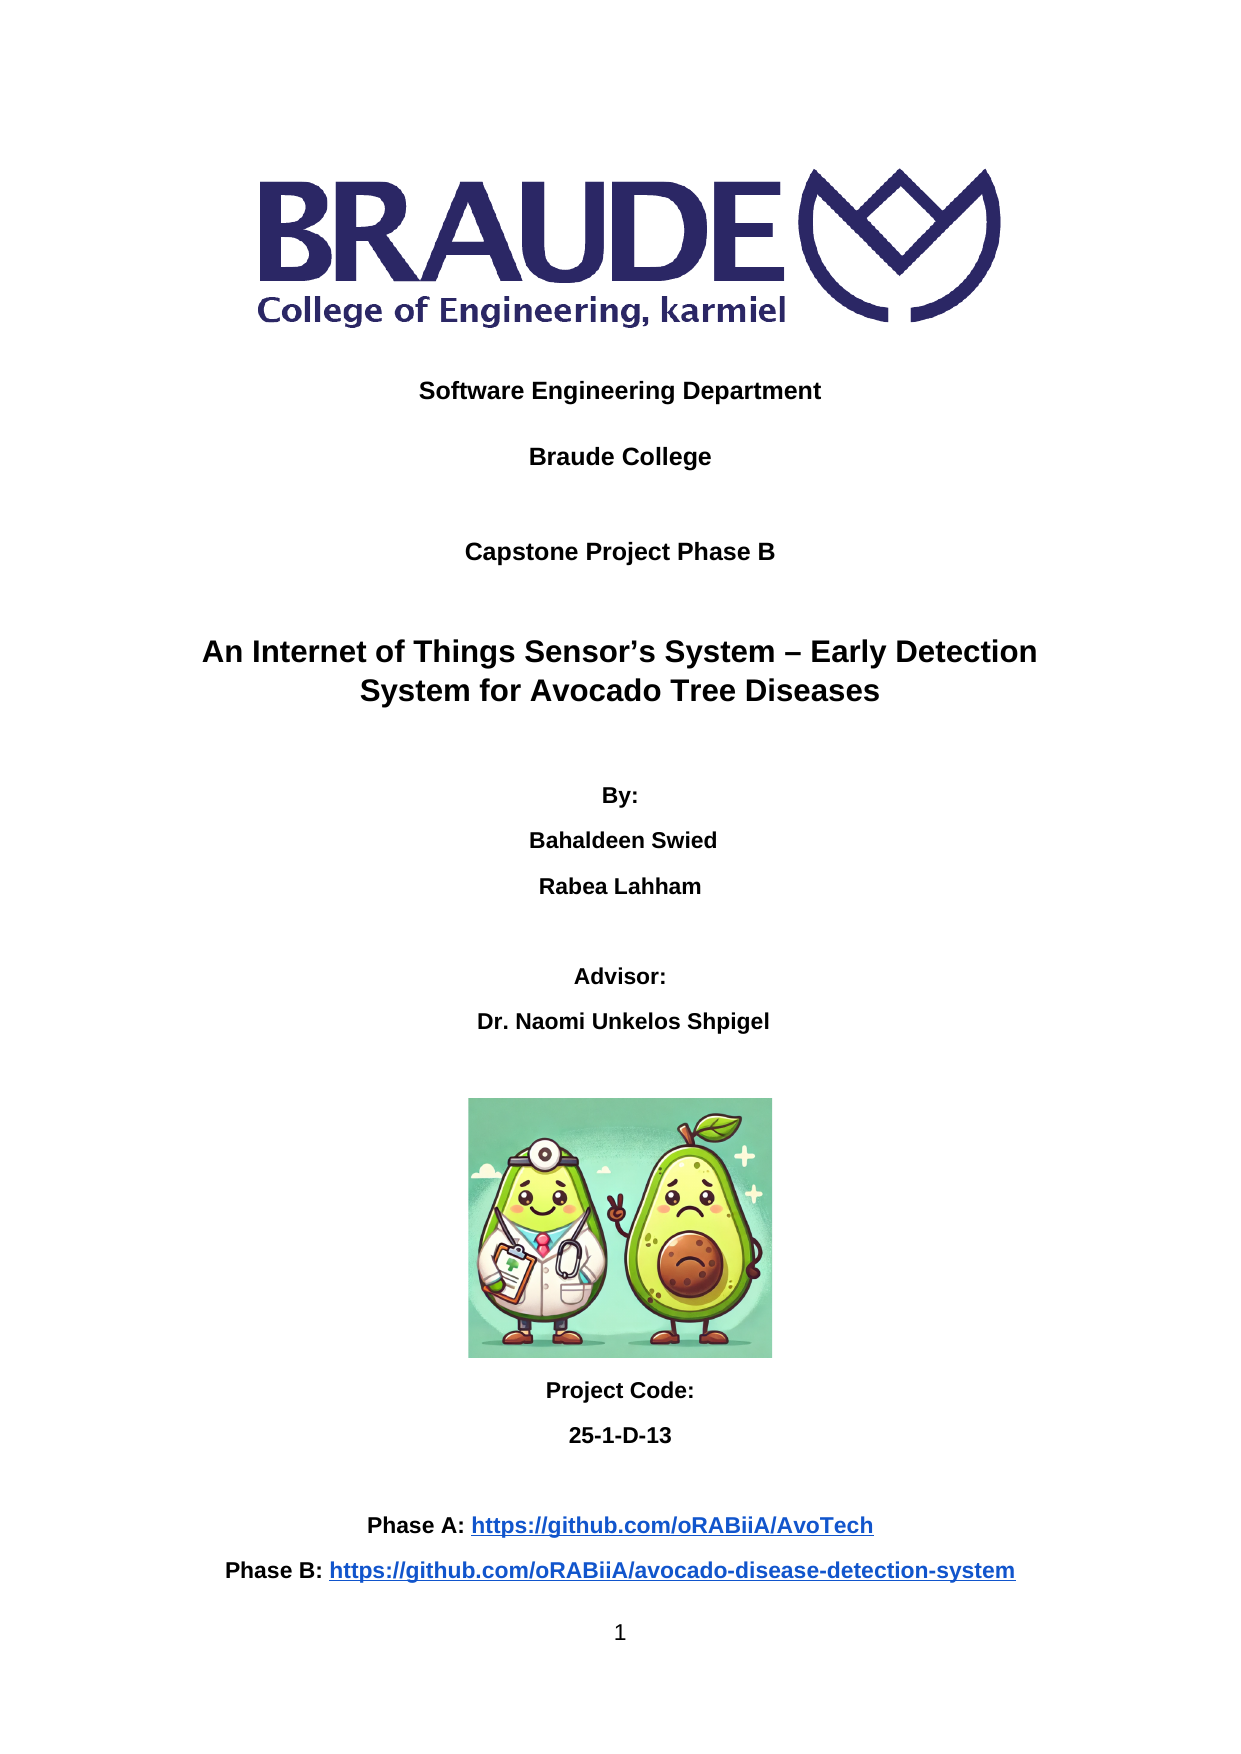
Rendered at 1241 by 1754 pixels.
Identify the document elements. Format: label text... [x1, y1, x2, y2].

text Braude College [150, 442, 1090, 471]
picture [468, 1098, 773, 1358]
text An Internet of Things Sensor’s System – Early Detection System for Avocado Tree Diseases [150, 633, 1090, 707]
text By: [150, 782, 1090, 809]
text Advisor: [150, 963, 1090, 989]
picture [216, 150, 1024, 339]
text Capstone Project Phase B [150, 537, 1090, 566]
text 25-1-D-13 [150, 1422, 1090, 1448]
text Project Code: [150, 1377, 1090, 1403]
text Phase A: https://github.com/oRABiiA/AvoTech [150, 1512, 1090, 1538]
text Dr. Naomi Unkelos Shpigel [150, 1008, 1090, 1034]
text Software Engineering Department [150, 376, 1090, 405]
text Bahaldeen Swied [150, 827, 1090, 854]
text Phase B: https://github.com/oRABiiA/avocado-disease-detection-system [150, 1557, 1090, 1583]
text Rabea Lahham [150, 873, 1090, 899]
